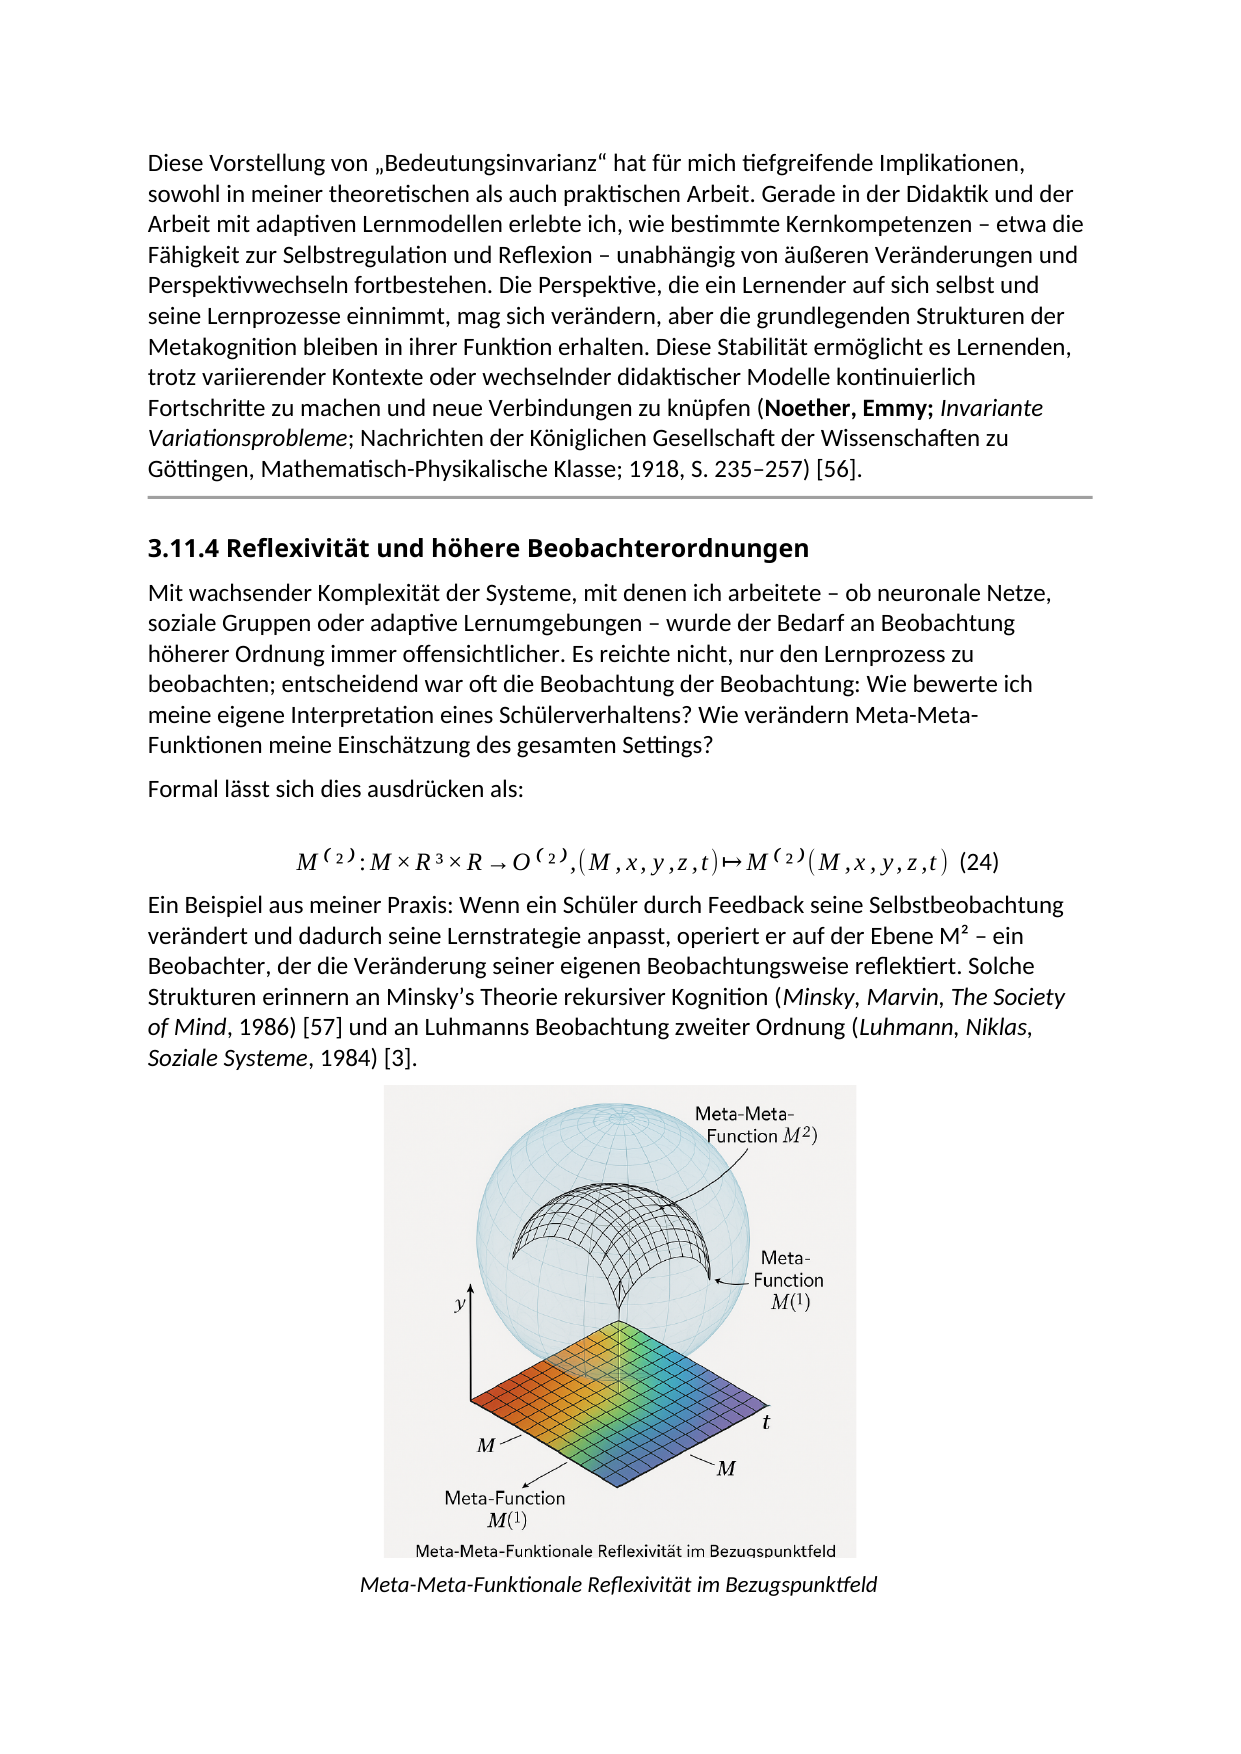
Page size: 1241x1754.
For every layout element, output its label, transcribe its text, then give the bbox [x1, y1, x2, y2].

text Formal lässt sich dies ausdrücken als: [148, 773, 1093, 803]
text Mit wachsender Komplexität der Systeme, mit denen ich arbeitete – ob neuronale Netze, soziale Gruppen oder adaptive Lernumgebungen – wurde der Bedarf an Beobachtung höherer Ordnung immer offensichtlicher. Es reichte nicht, nur den Lernprozess zu beobachten; entscheidend war oft die Beobachtung der Beobachtung: Wie bewerte ich meine eigene Interpretation eines Schülerverhaltens? Wie verändern Meta-Meta-Funktionen meine Einschätzung des gesamten Settings? [148, 577, 1093, 760]
picture [383, 1085, 857, 1558]
text Ein Beispiel aus meiner Praxis: Wenn ein Schüler durch Feedback seine Selbstbeobachtung verändert und dadurch seine Lernstrategie anpasst, operiert er auf der Ebene M² – ein Beobachter, der die Veränderung seiner eigenen Beobachtungsweise reflektiert. Solche Strukturen erinnern an Minsky’s Theorie rekursiver Kognition (Minsky, Marvin, The Society of Mind, 1986) [57] und an Luhmanns Beobachtung zweiter Ordnung (Luhmann, Niklas, Soziale Systeme, 1984) [3]. [148, 889, 1093, 1072]
text (24) [148, 816, 1093, 877]
text Meta-Meta-Funktionale Reflexivität im Bezugspunktfeld [148, 1570, 1093, 1598]
text Diese Vorstellung von „Bedeutungsinvarianz“ hat für mich tiefgreifende Implikationen, sowohl in meiner theoretischen als auch praktischen Arbeit. Gerade in der Didaktik und der Arbeit mit adaptiven Lernmodellen erlebte ich, wie bestimmte Kernkompetenzen – etwa die Fähigkeit zur Selbstregulation und Reflexion – unabhängig von äußeren Veränderungen und Perspektivwechseln fortbestehen. Die Perspektive, die ein Lernender auf sich selbst und seine Lernprozesse einnimmt, mag sich verändern, aber die grundlegenden Strukturen der Metakognition bleiben in ihrer Funktion erhalten. Diese Stabilität ermöglicht es Lernenden, trotz variierender Kontexte oder wechselnder didaktischer Modelle kontinuierlich Fortschritte zu machen und neue Verbindungen zu knüpfen (Noether, Emmy; Invariante Variationsprobleme; Nachrichten der Königlichen Gesellschaft der Wissenschaften zu Göttingen, Mathematisch-Physikalische Klasse; 1918, S. 235–257) [56]. [148, 148, 1093, 483]
subtitle 3.11.4 Reflexivität und höhere Beobachterordnungen [148, 531, 1093, 564]
